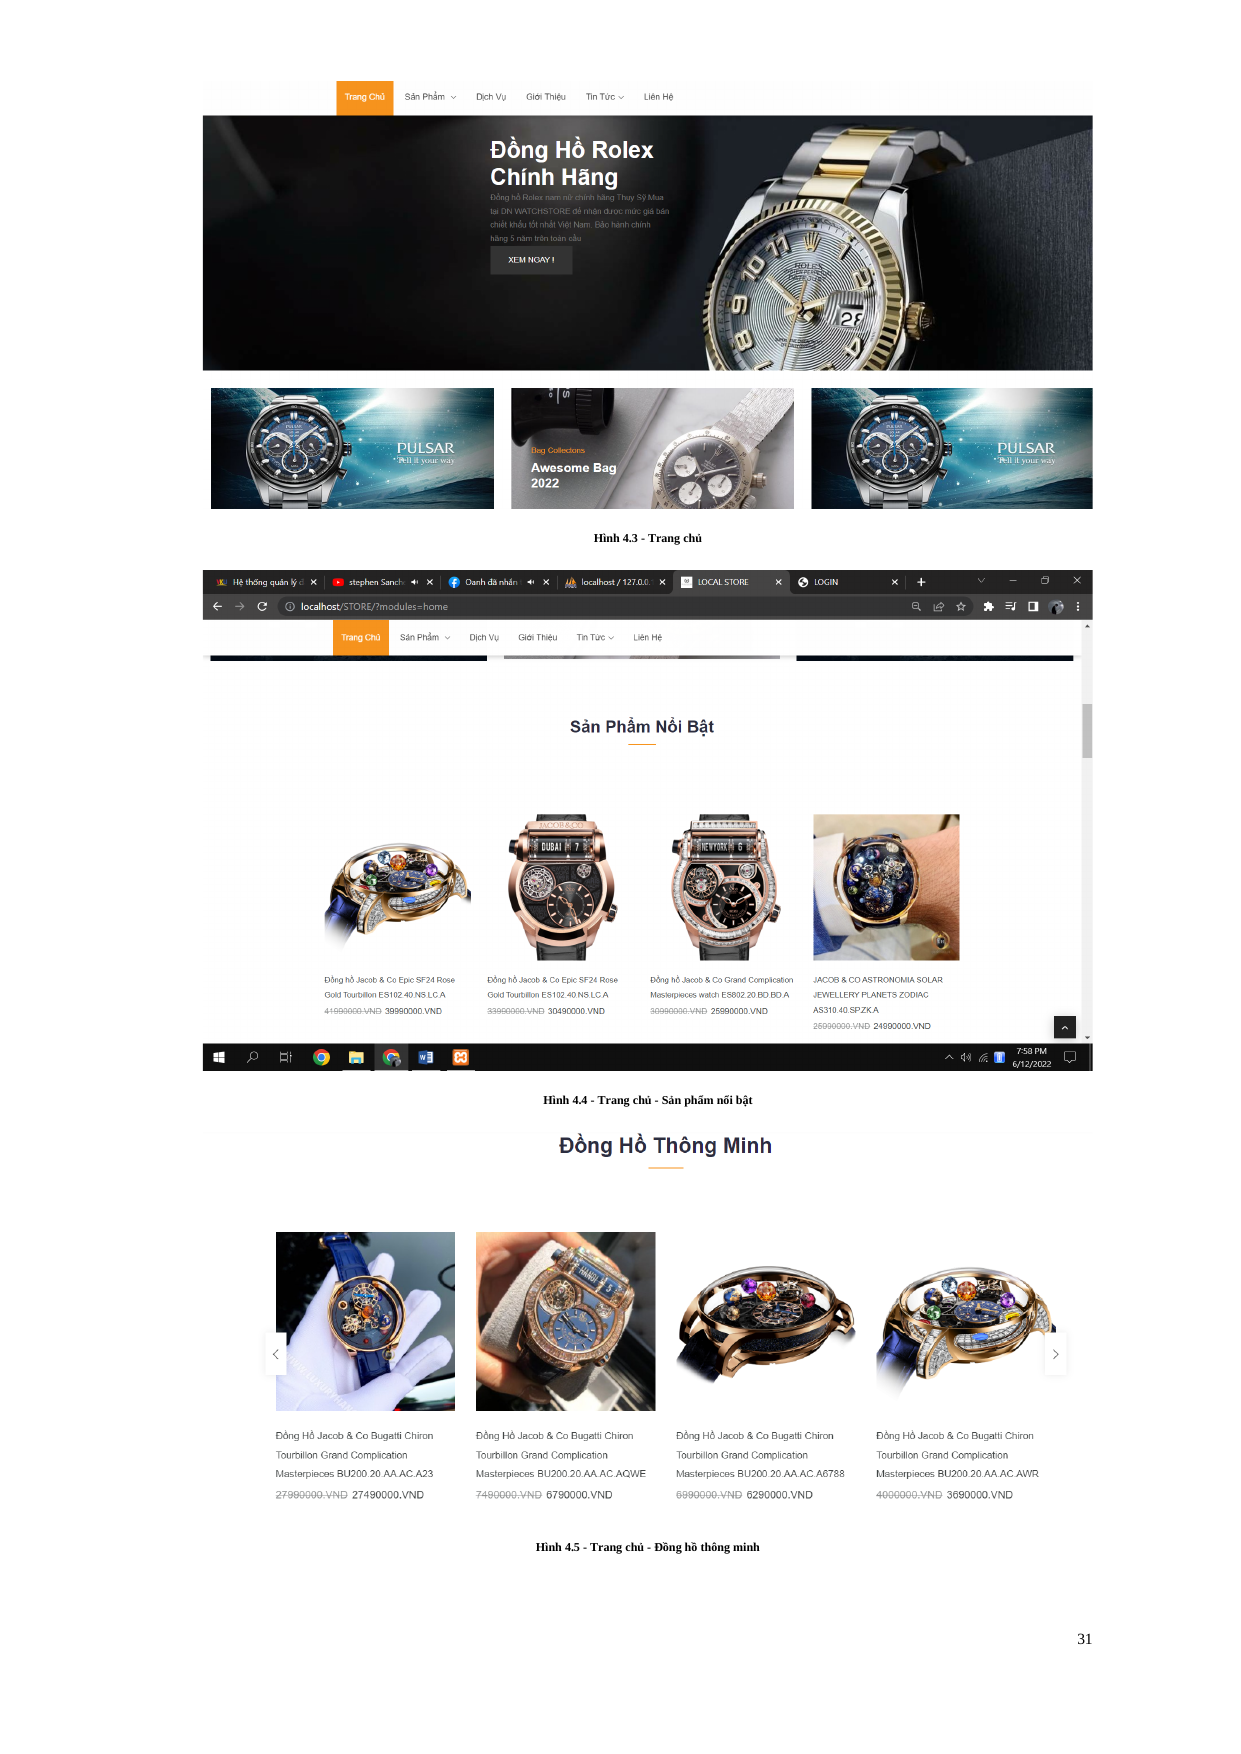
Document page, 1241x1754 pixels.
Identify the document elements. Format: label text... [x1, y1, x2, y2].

text Hình 4.4 - Trang chủ - Sản phẩm nổi bật [203, 1083, 1093, 1107]
picture [202, 1132, 1093, 1518]
text Hình 4.3 - Trang chủ [203, 521, 1093, 545]
picture [202, 81, 1093, 509]
text Hình 4.5 - Trang chủ - Đồng hồ thông minh [203, 1530, 1093, 1554]
picture [202, 570, 1093, 1071]
